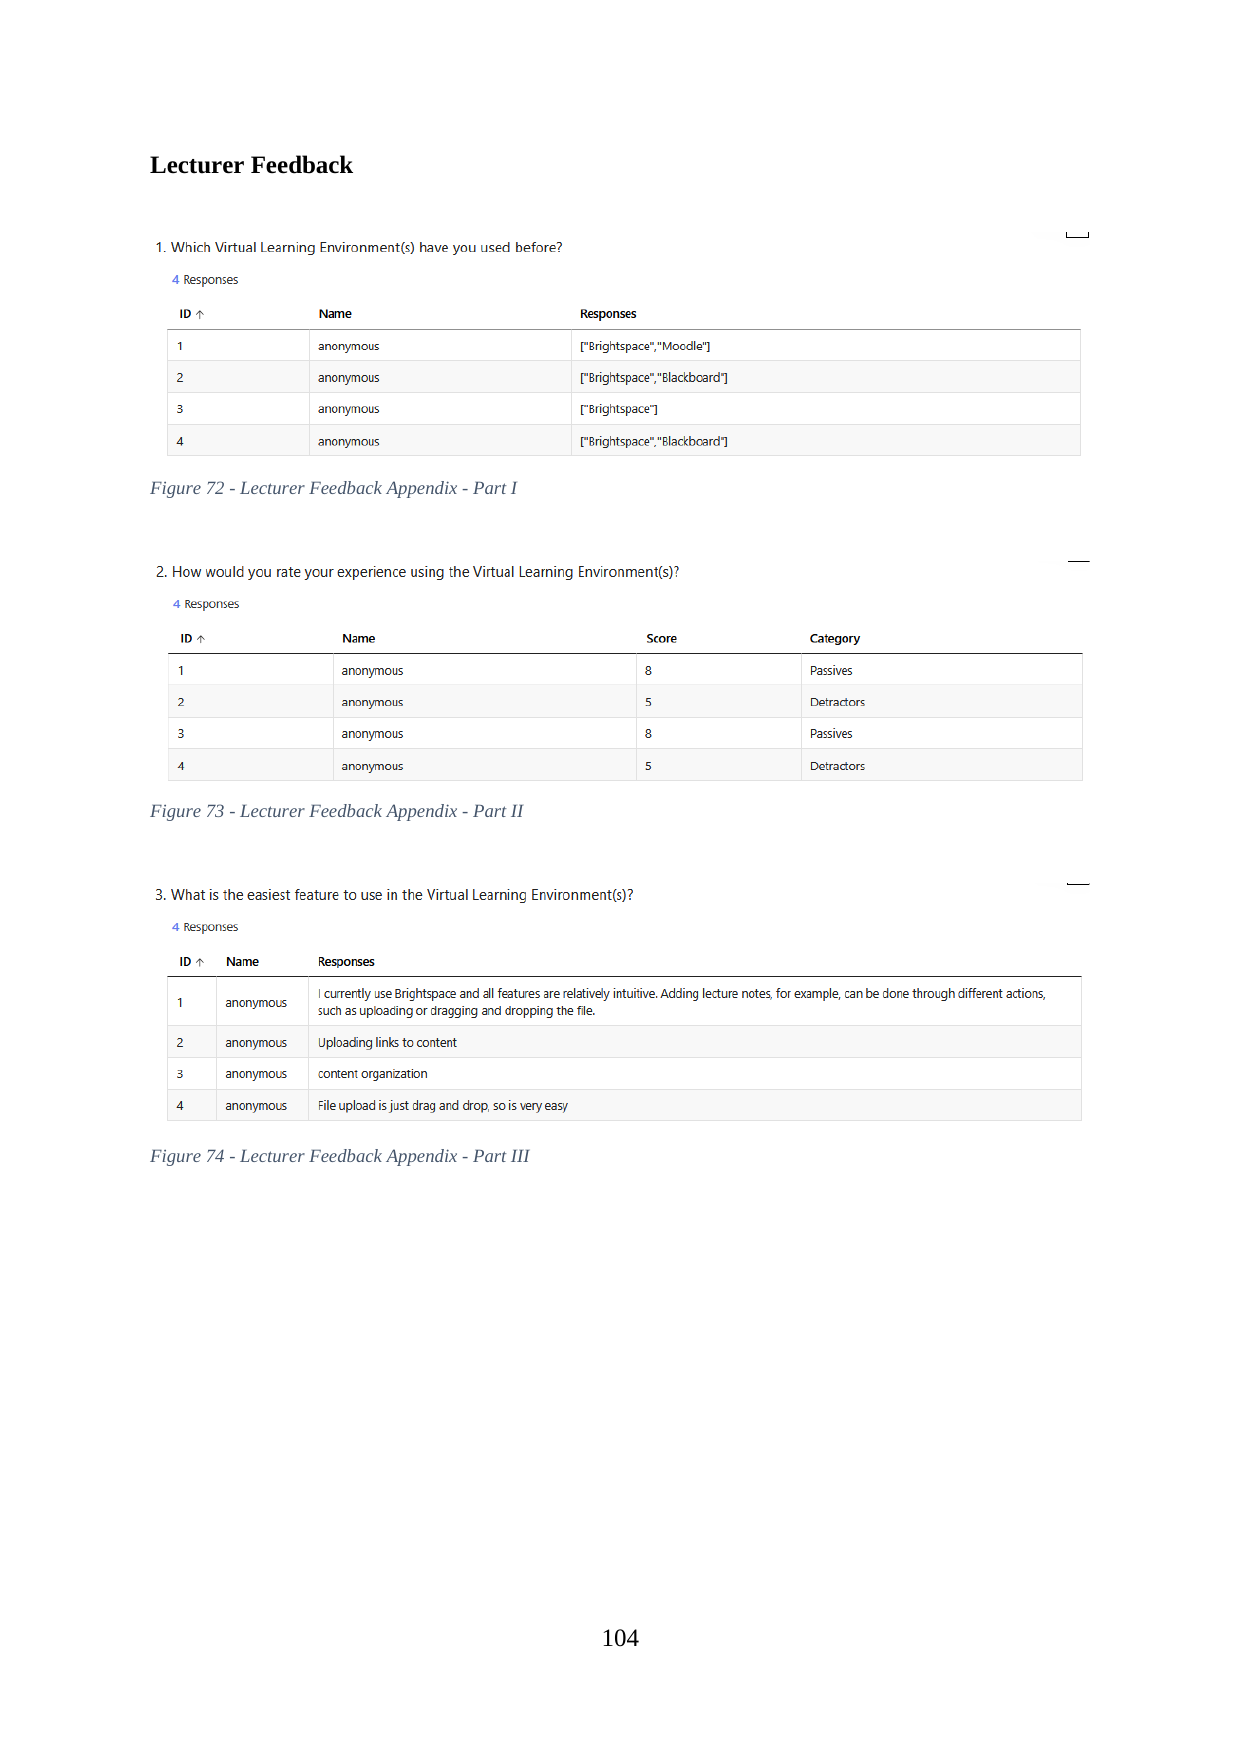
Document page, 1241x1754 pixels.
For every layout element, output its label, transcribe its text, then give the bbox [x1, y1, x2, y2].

picture [150, 883, 1090, 1133]
text Figure 72 - Lecturer Feedback Appendix - Part I [150, 477, 1090, 499]
text Figure 73 - Lecturer Feedback Appendix - Part II [150, 800, 1090, 822]
picture [150, 232, 1090, 465]
text Figure 74 - Lecturer Feedback Appendix - Part III [150, 1145, 1090, 1167]
picture [150, 561, 1090, 788]
text Lecturer Feedback [150, 150, 1090, 179]
